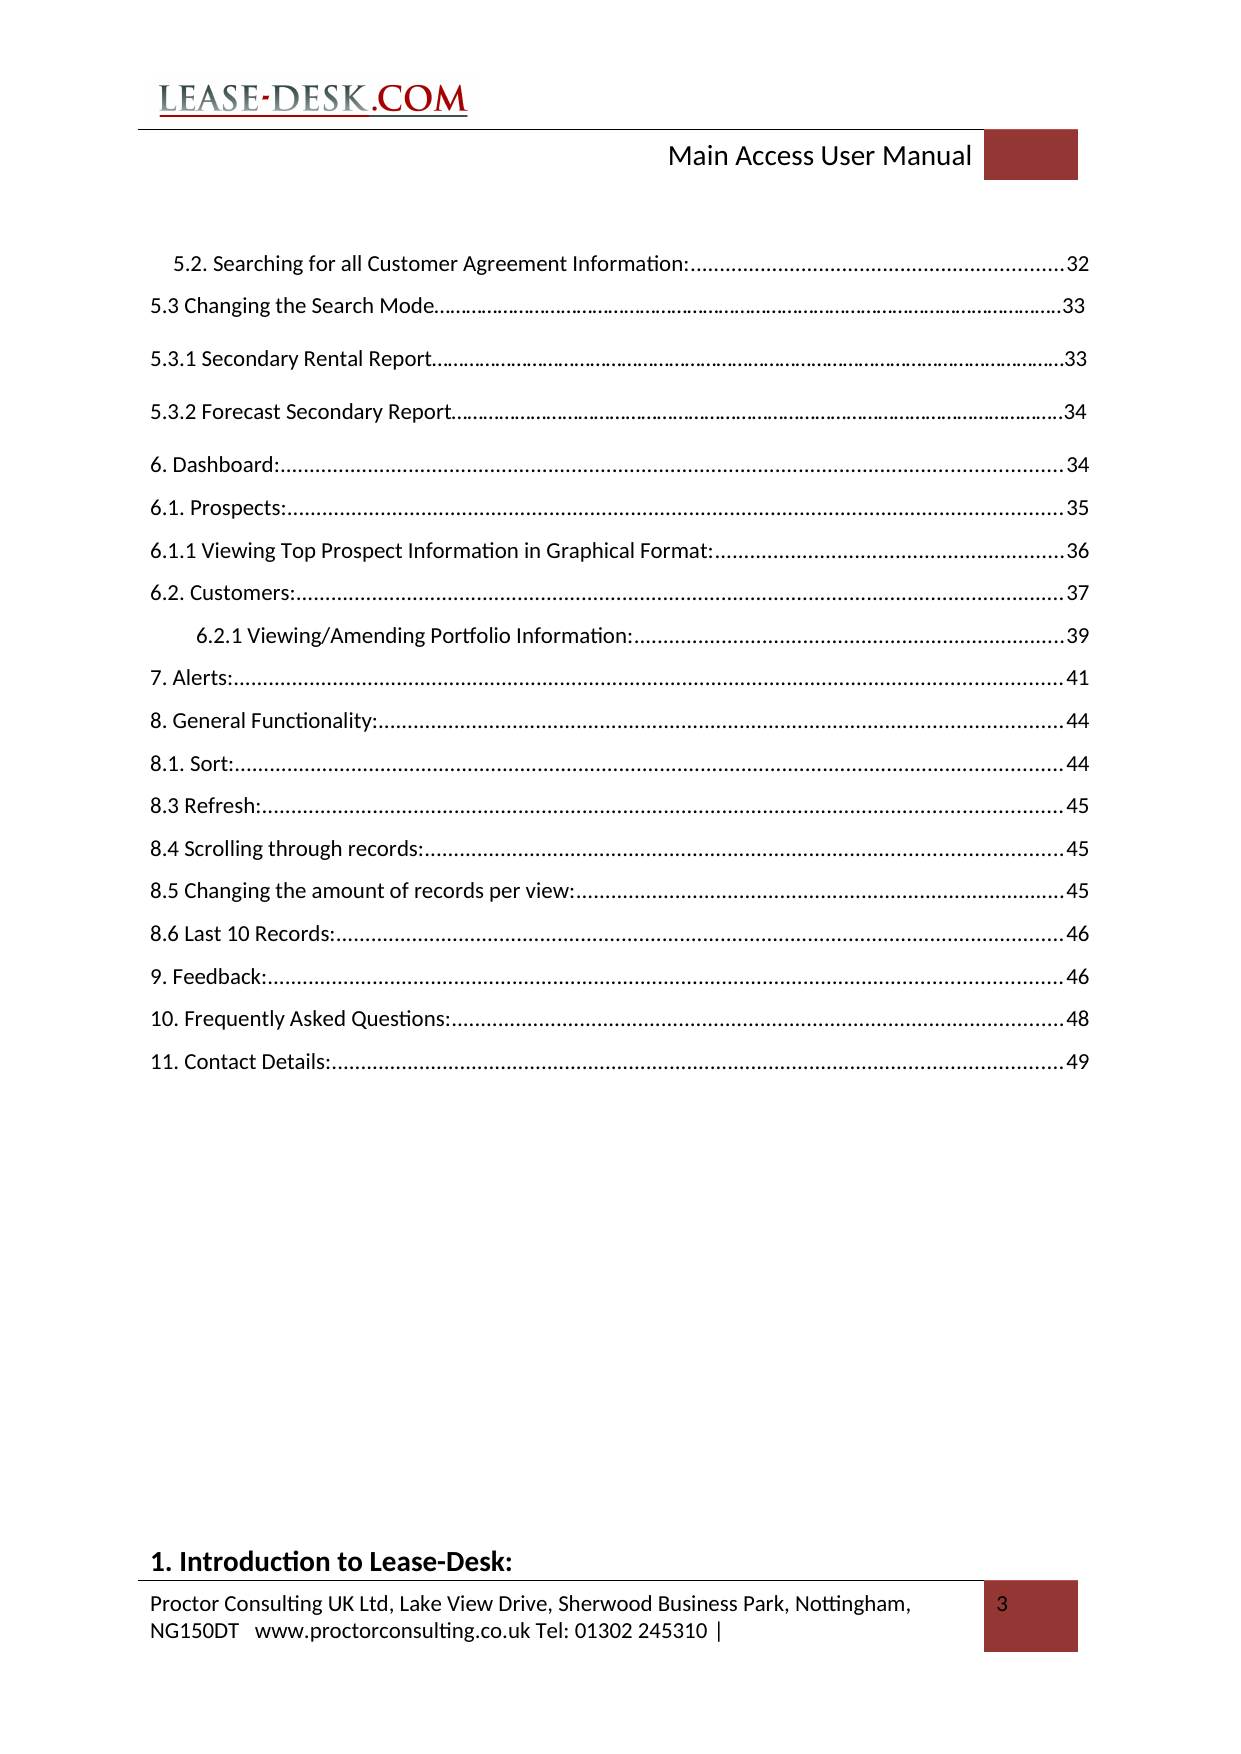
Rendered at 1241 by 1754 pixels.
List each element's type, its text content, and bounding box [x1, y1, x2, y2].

picture [150, 73, 476, 129]
subtitle 1. Introduction to Lease-Desk: [150, 1543, 1090, 1578]
